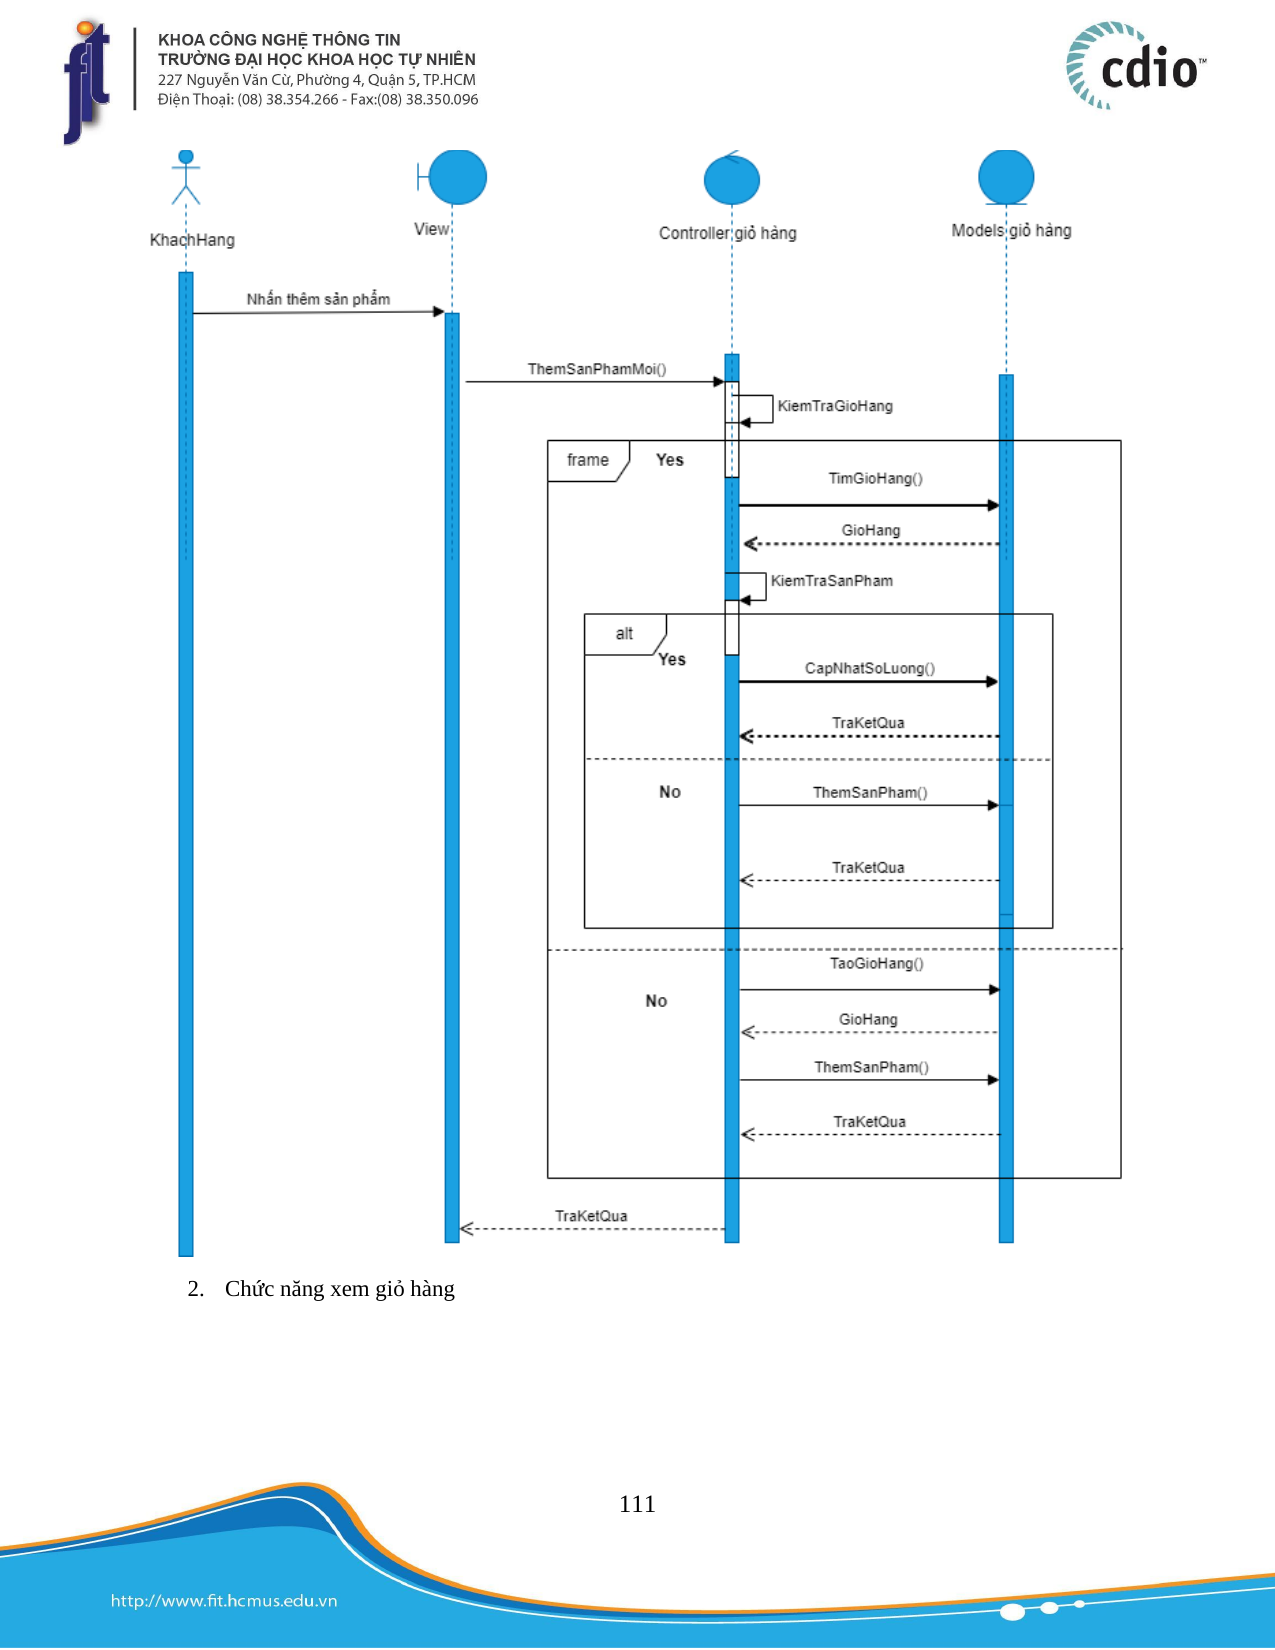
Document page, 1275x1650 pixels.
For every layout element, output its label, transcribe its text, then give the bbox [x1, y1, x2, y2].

picture [0, 1479, 1275, 1648]
list Chức năng xem giỏ hàng [187, 1275, 1125, 1302]
picture [40, 10, 1219, 1257]
